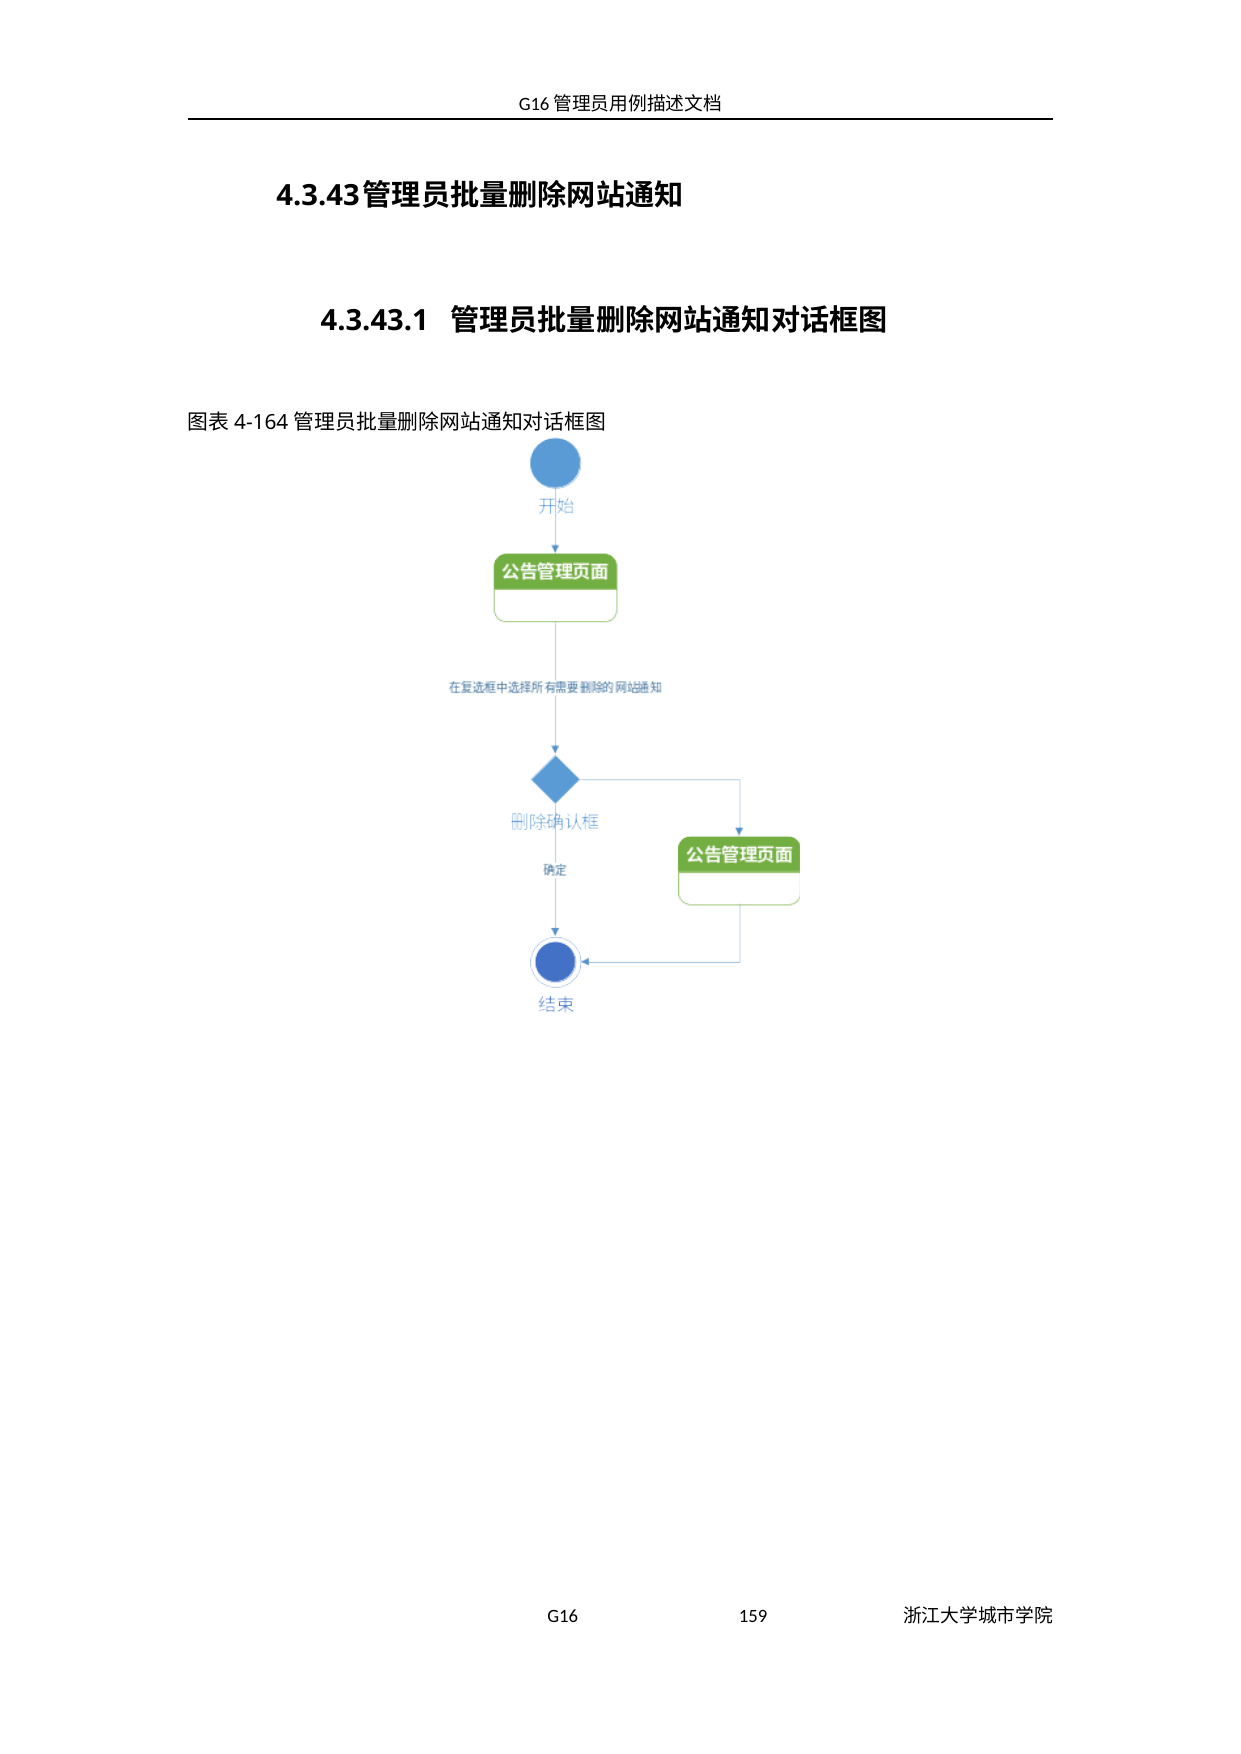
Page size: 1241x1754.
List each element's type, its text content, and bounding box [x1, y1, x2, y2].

subtitle 管理员批量删除网站通知 [276, 160, 1053, 225]
subtitle 管理员批量删除网站通知对话框图 [320, 285, 1053, 350]
